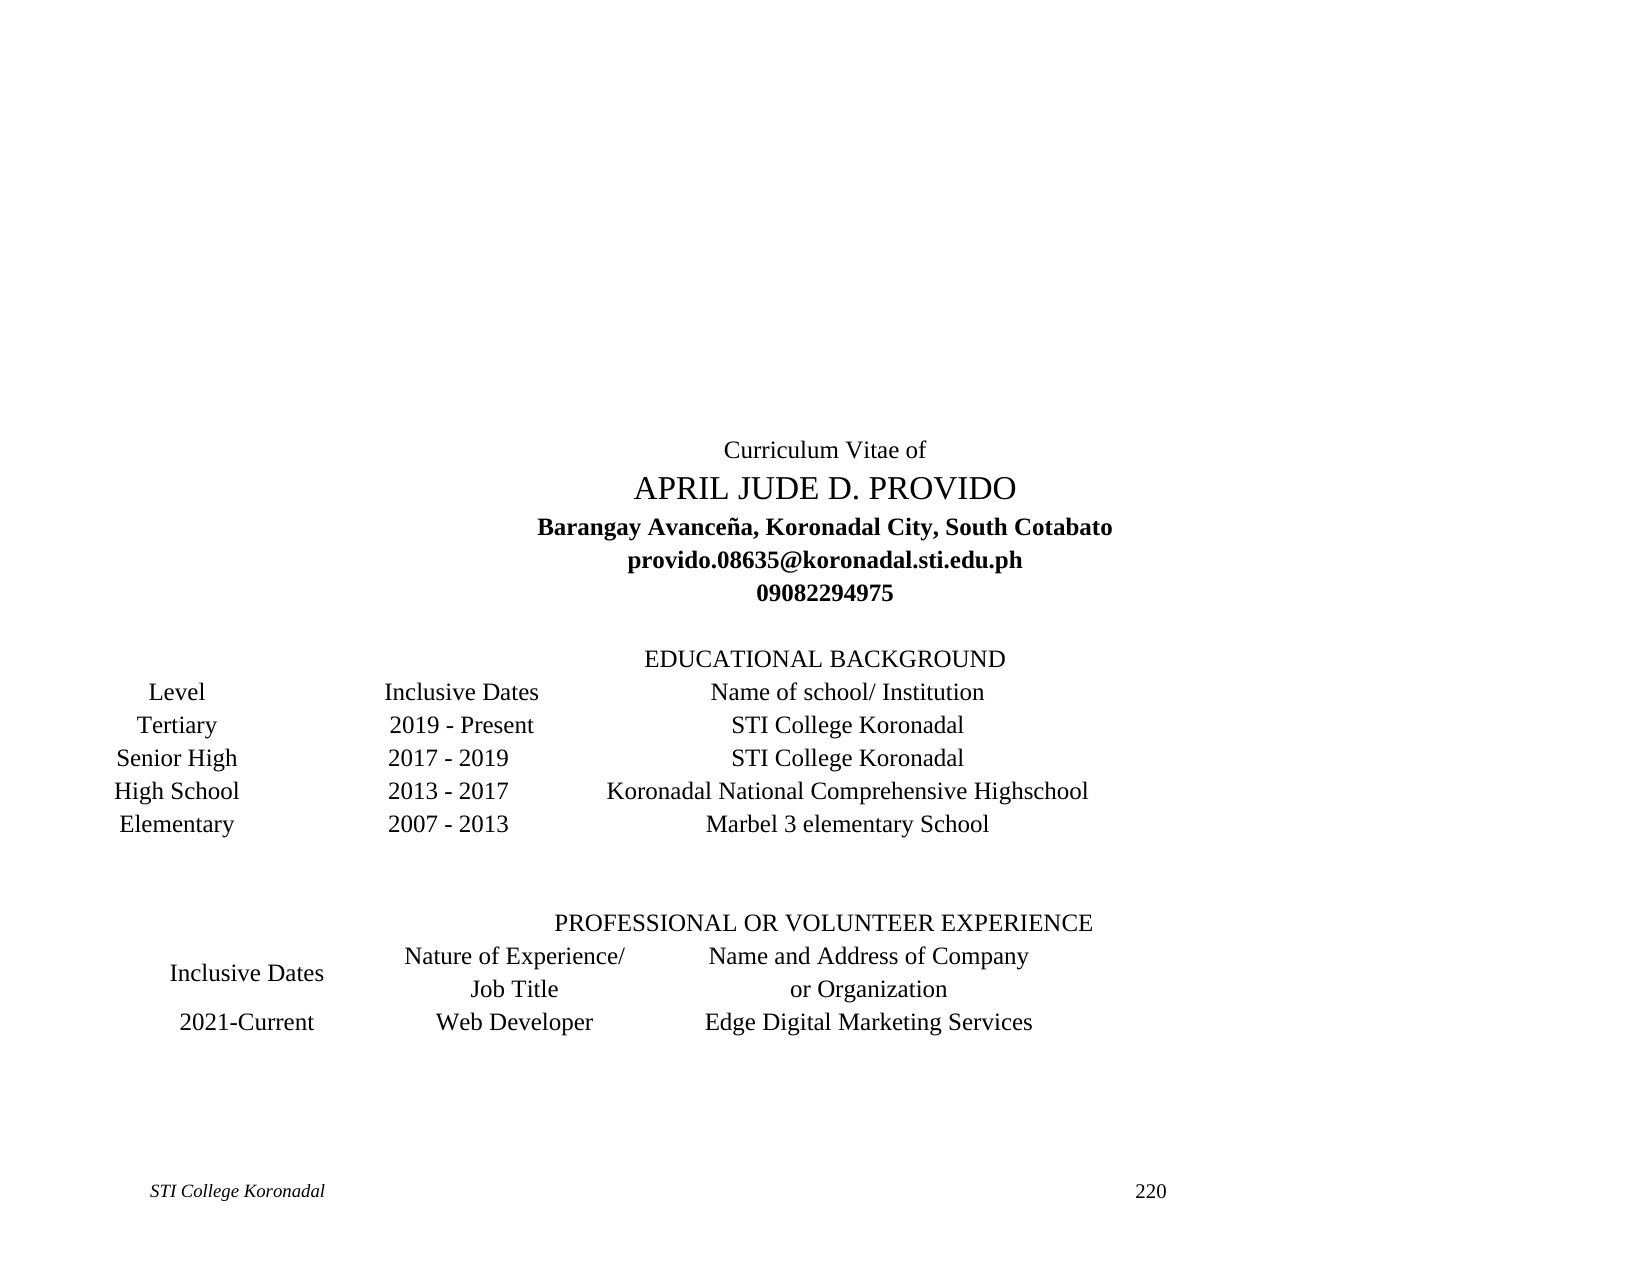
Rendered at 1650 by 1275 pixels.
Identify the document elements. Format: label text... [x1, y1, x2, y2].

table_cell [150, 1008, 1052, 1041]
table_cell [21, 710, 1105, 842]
text Curriculum Vitae of [150, 435, 1500, 464]
text provido.08635@koronadal.sti.edu.ph [150, 545, 1500, 574]
text APRIL JUDE D. PROVIDO [150, 468, 1500, 506]
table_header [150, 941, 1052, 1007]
text 09082294975 [150, 578, 1500, 607]
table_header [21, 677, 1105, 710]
text PROFESSIONAL OR VOLUNTEER EXPERIENCE [150, 908, 1498, 937]
text EDUCATIONAL BACKGROUND [150, 644, 1500, 673]
text Barangay Avanceña, Koronadal City, South Cotabato [150, 512, 1500, 541]
